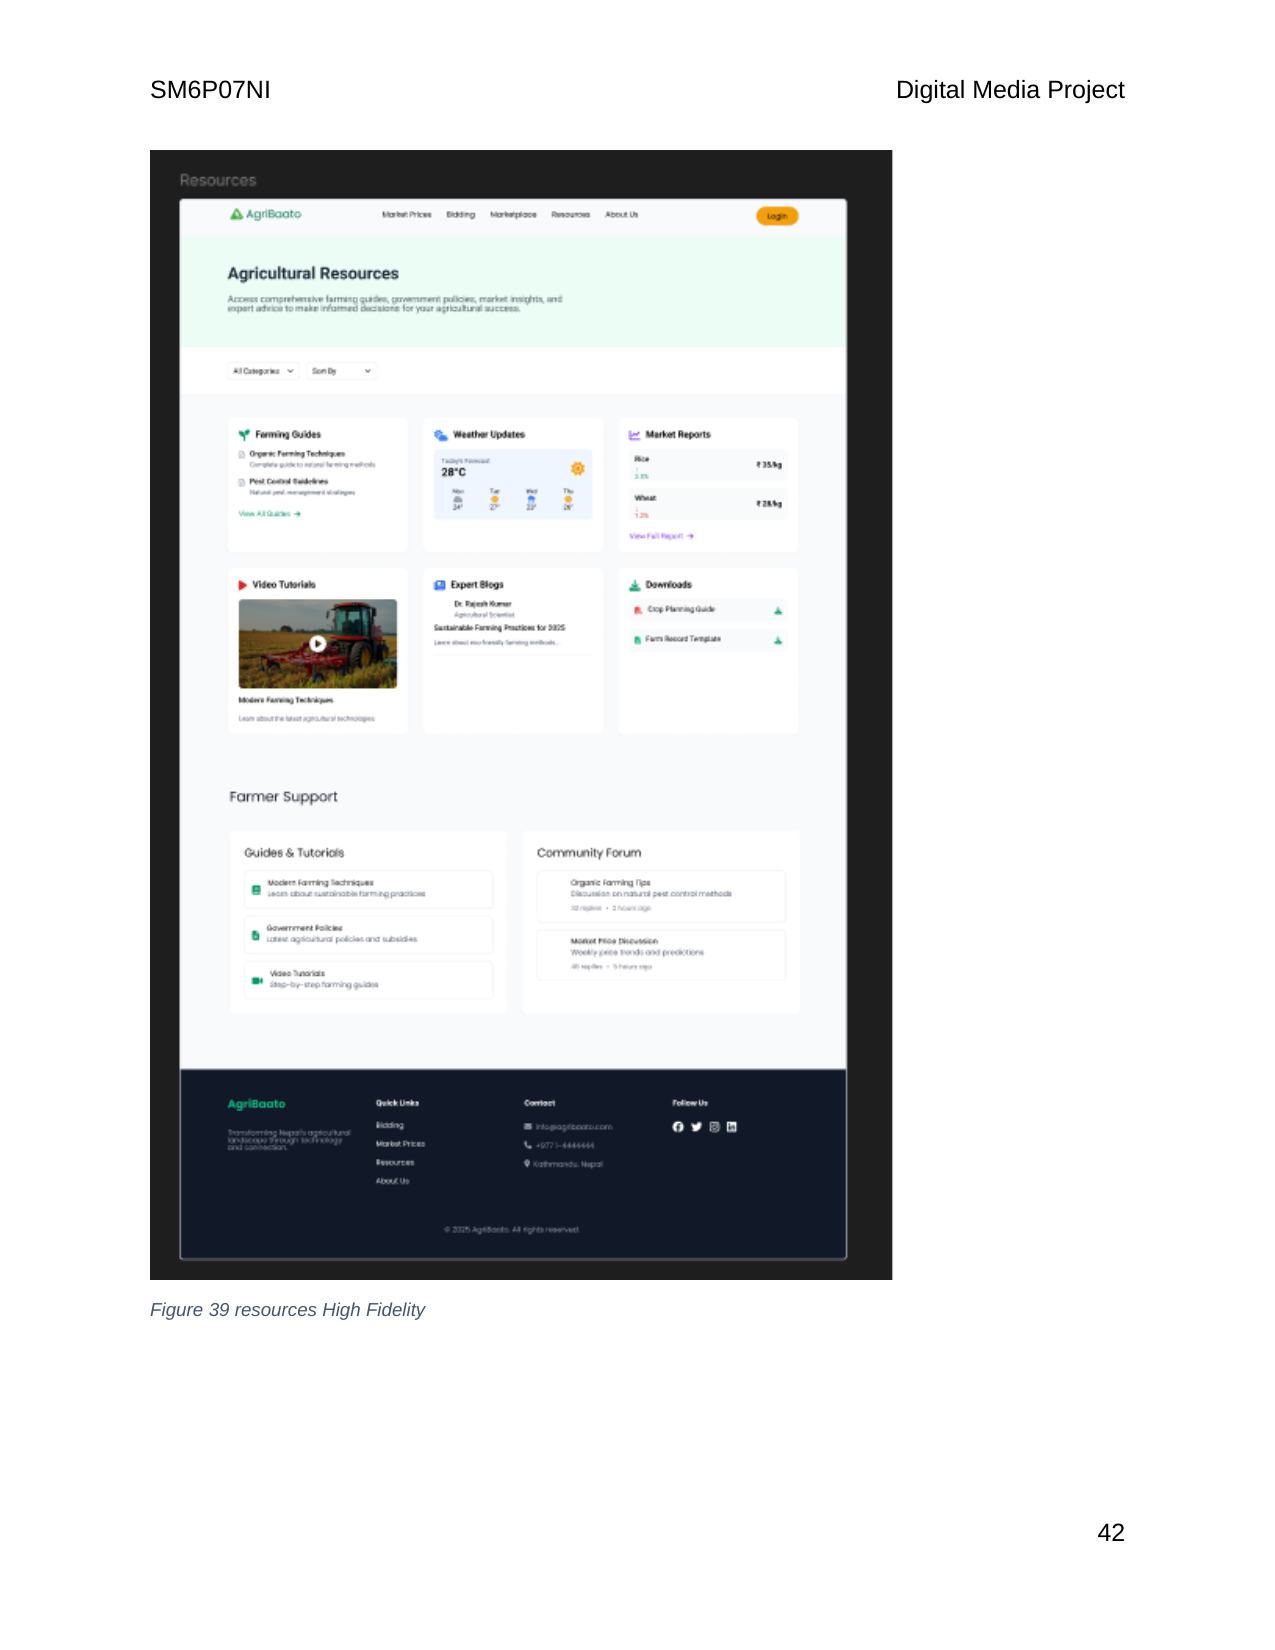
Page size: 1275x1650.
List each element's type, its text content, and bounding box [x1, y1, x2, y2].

text Figure 39 resources High Fidelity [150, 1299, 1125, 1320]
picture [150, 150, 893, 1280]
